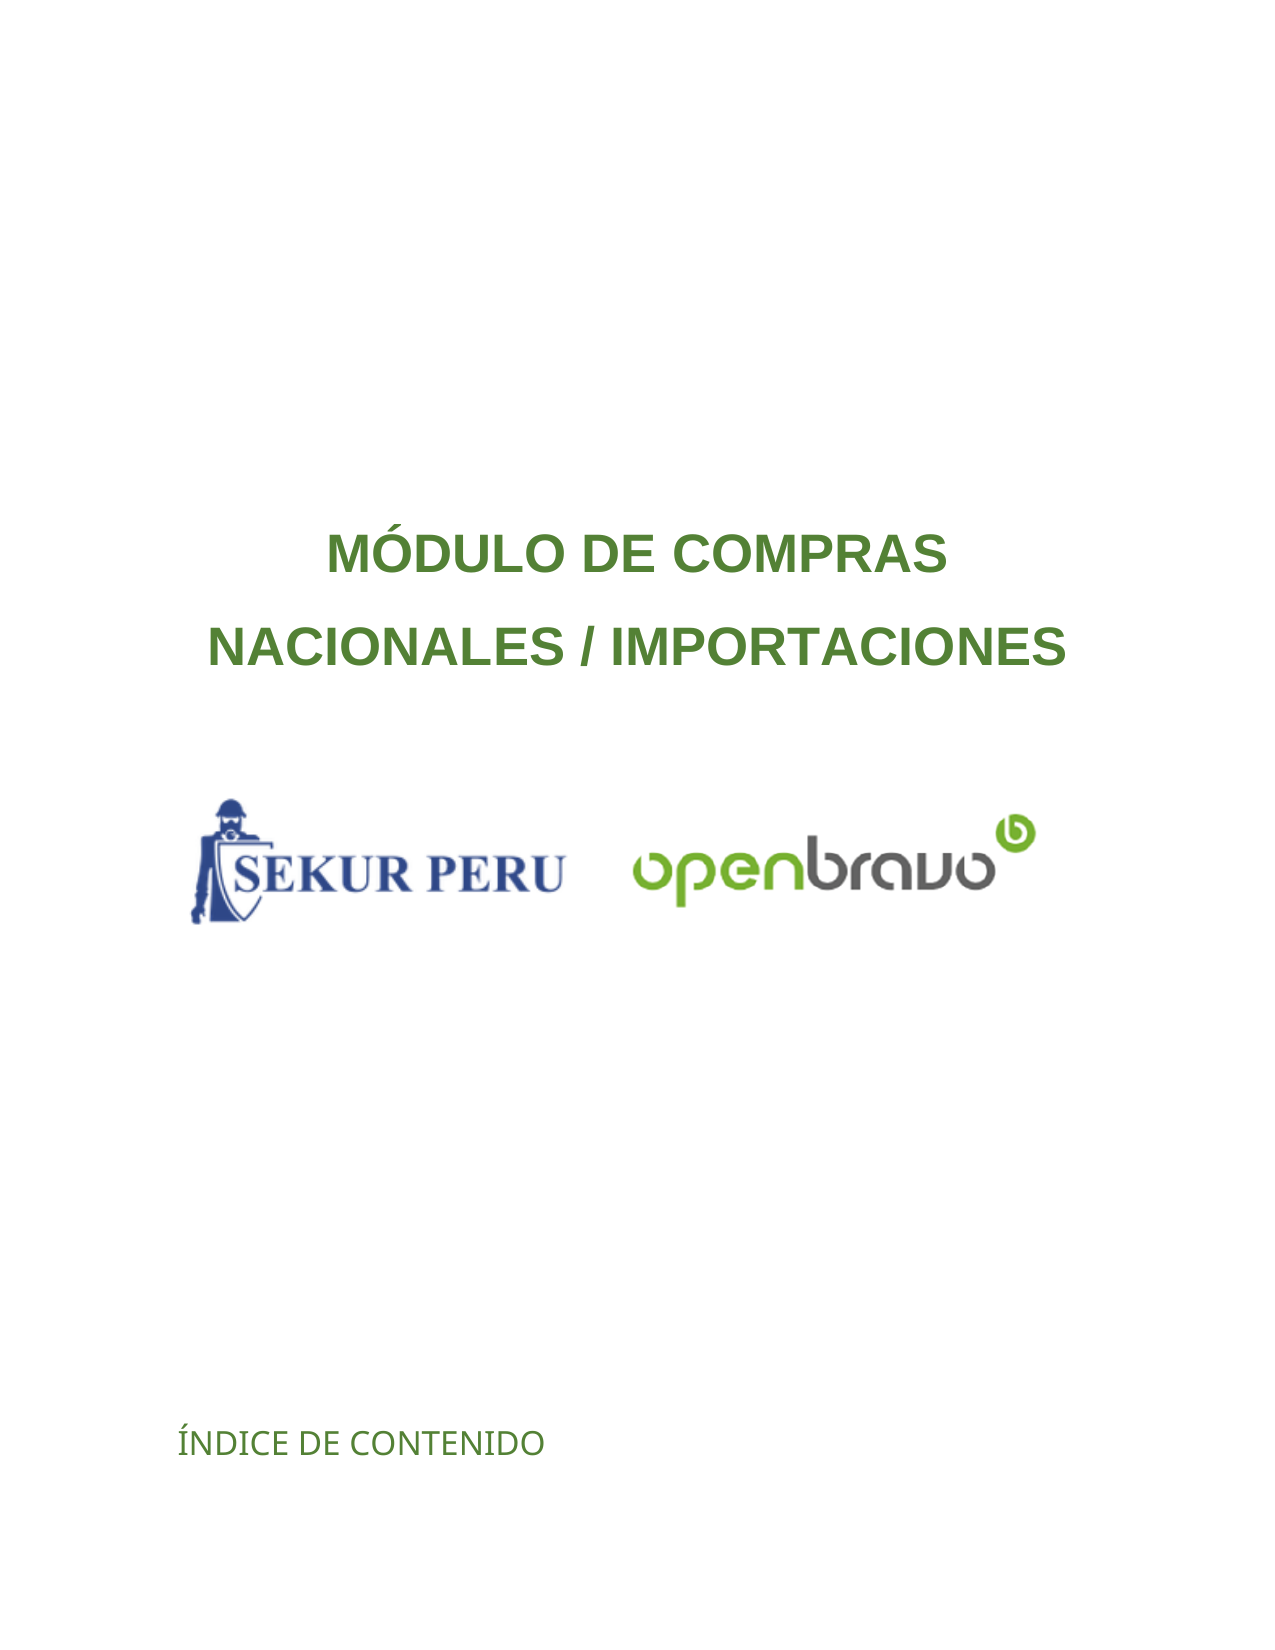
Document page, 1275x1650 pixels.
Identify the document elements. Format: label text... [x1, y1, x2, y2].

picture [177, 786, 590, 925]
text MÓDULO DE COMPRAS [177, 521, 1098, 584]
picture [620, 788, 1048, 931]
text NACIONALES / IMPORTACIONES [177, 615, 1098, 677]
